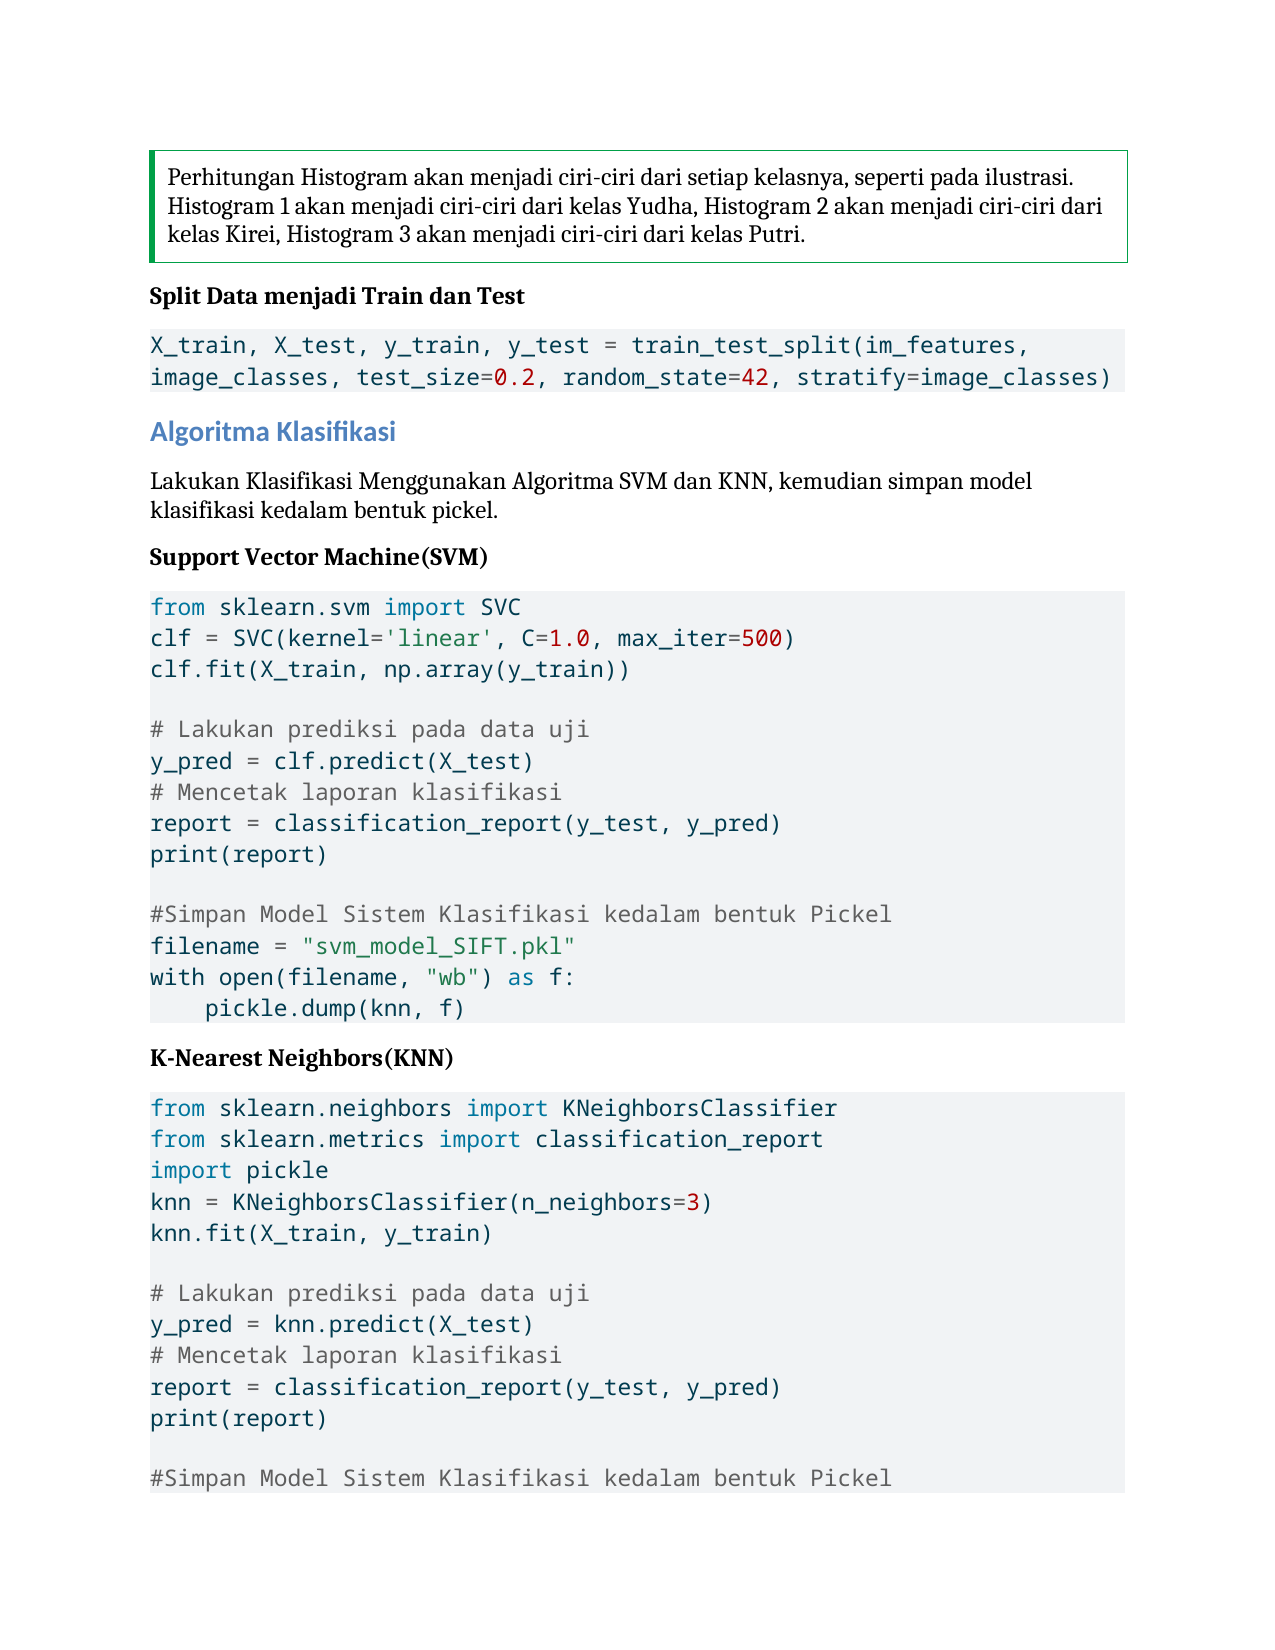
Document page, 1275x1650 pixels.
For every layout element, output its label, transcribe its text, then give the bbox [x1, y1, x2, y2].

text K-Nearest Neighbors(KNN) [150, 1044, 1125, 1073]
text Lakukan Klasifikasi Menggunakan Algoritma SVM dan KNN, kemudian simpan model klasifikasi kedalam bentuk pickel. [150, 467, 1125, 524]
subtitle Algoritma Klasifikasi [150, 413, 1125, 448]
text Split Data menjadi Train dan Test [150, 282, 1125, 311]
table_cell Perhitungan Histogram akan menjadi ciri-ciri dari setiap kelasnya, seperti pada ilustrasi. Histogram 1 akan menjadi ciri-ciri dari kelas Yudha, Histogram 2 akan menjadi ciri-ciri dari kelas Kirei, Histogram 3 akan menjadi ciri-ciri dari kelas Putri. [155, 151, 1127, 262]
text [150, 1092, 1125, 1493]
text from sklearn.svm import SVC clf = SVC(kernel='linear', C=1.0, max_iter=500) clf.fit(X_train, np.array(y_train)) # Lakukan prediksi pada data uji y_pred = clf.predict(X_test) # Mencetak laporan klasifikasi report = classification_report(y_test, y_pred) print(report) #Simpan Model Sistem Klasifikasi kedalam bentuk Pickel filename = "svm_model_SIFT.pkl" with open(filename, "wb") as f: pickle.dump(knn, f) [150, 591, 1125, 1023]
text Support Vector Machine(SVM) [150, 543, 1125, 572]
